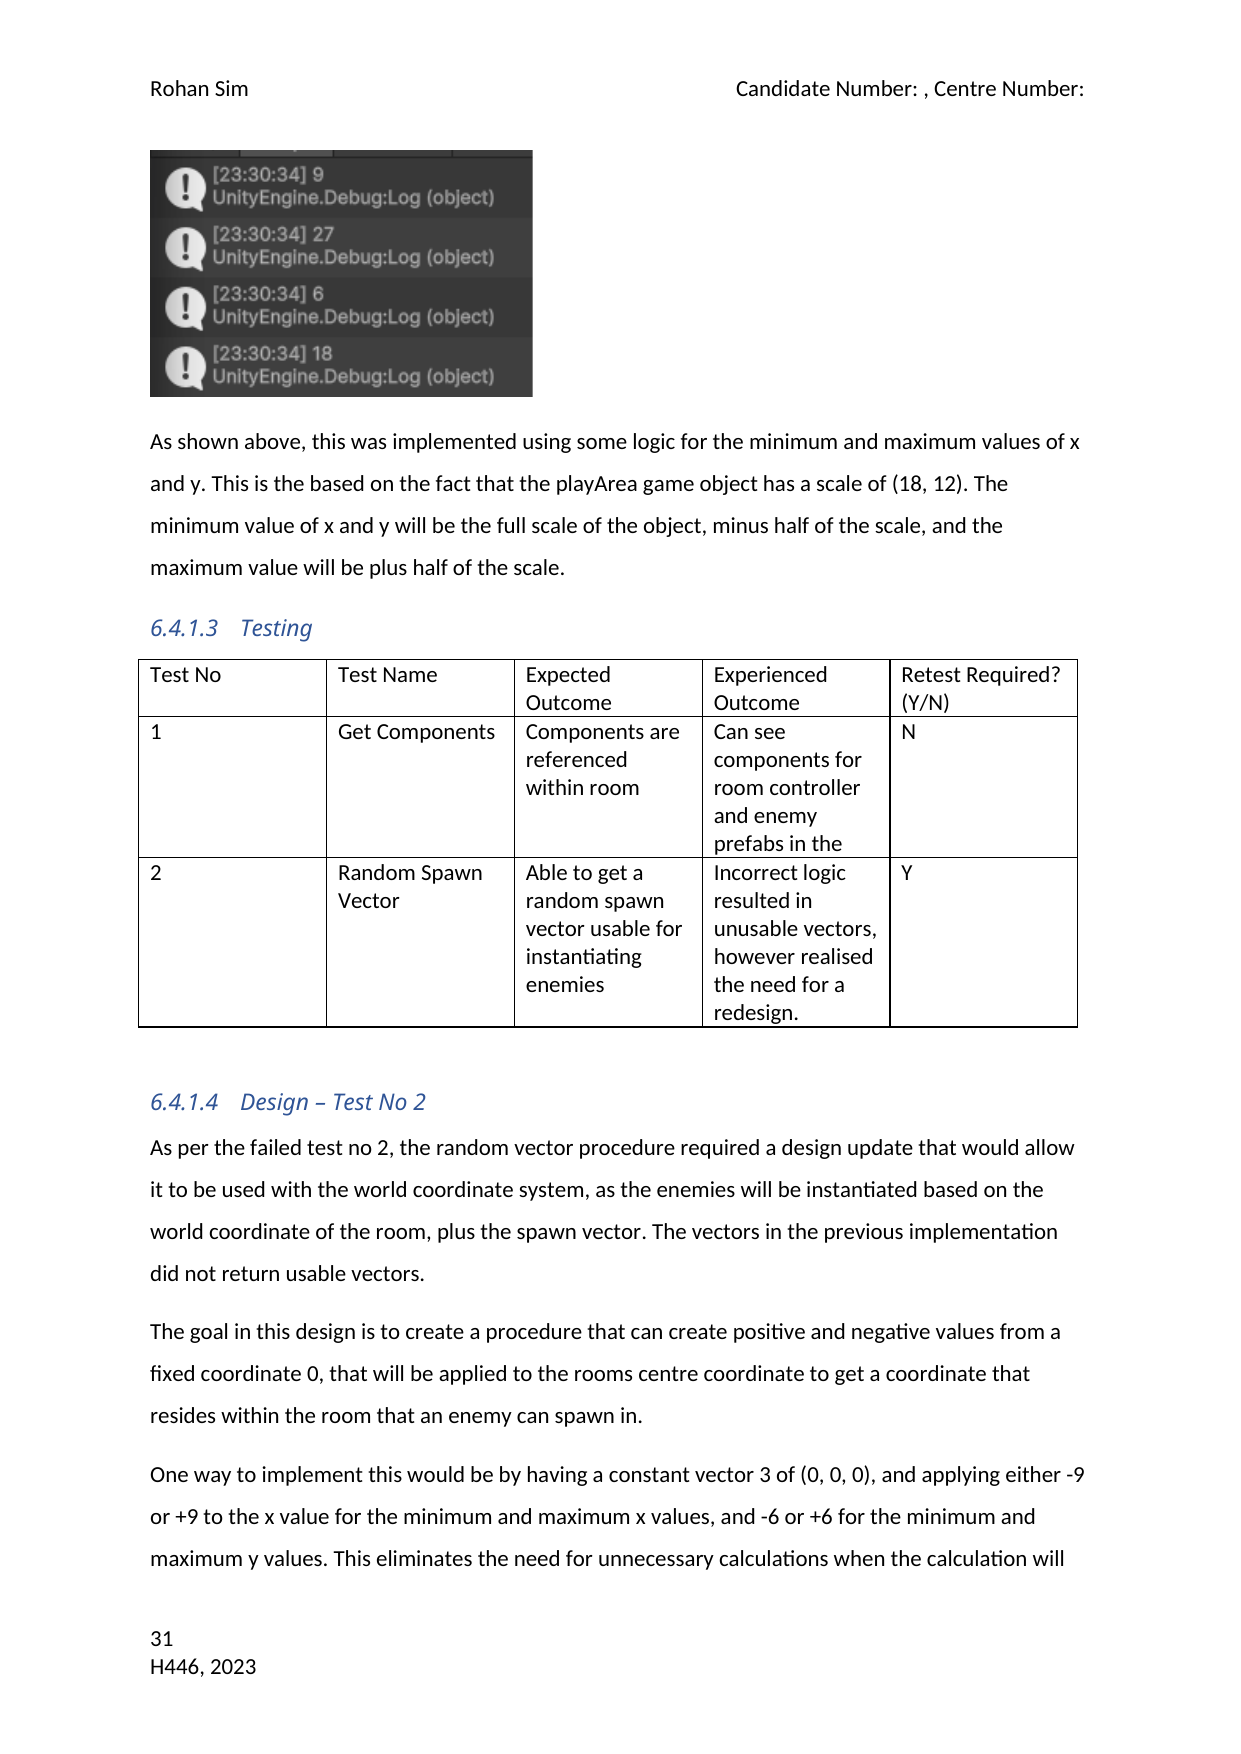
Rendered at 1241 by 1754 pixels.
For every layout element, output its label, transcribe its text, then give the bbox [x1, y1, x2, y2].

table_cell Able to get a random spawn vector usable for instantiating enemies [515, 858, 702, 1026]
table_header Expected Outcome [515, 660, 702, 716]
text As shown above, this was implemented using some logic for the minimum and maximum values of x and y. This is the based on the fact that the playArea game object has a scale of (18, 12). The minimum value of x and y will be the full scale of the object, minus half of the scale, and the maximum value will be plus half of the scale. [150, 427, 1090, 581]
table_header Test Name [327, 660, 514, 716]
picture [150, 150, 533, 397]
table_cell Can see components for room controller and enemy prefabs in the [703, 717, 889, 857]
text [150, 1460, 1090, 1572]
table_cell N [891, 717, 1077, 857]
subtitle Testing [150, 612, 1090, 643]
table_cell 1 [139, 717, 326, 857]
text The goal in this design is to create a procedure that can create positive and negative values from a fixed coordinate 0, that will be applied to the rooms centre coordinate to get a coordinate that resides within the room that an enemy can spawn in. [150, 1317, 1090, 1429]
table_header Retest Required? (Y/N) [891, 660, 1077, 716]
subtitle Design – Test No 2 [150, 1086, 1090, 1117]
table_cell Components are referenced within room [515, 717, 702, 857]
table_header Experienced Outcome [703, 660, 889, 716]
table_cell Incorrect logic resulted in unusable vectors, however realised the need for a redesign. [703, 858, 889, 1026]
table_header Test No [139, 660, 326, 716]
text As per the failed test no 2, the random vector procedure required a design update that would allow it to be used with the world coordinate system, as the enemies will be instantiated based on the world coordinate of the room, plus the spawn vector. The vectors in the previous implementation did not return usable vectors. [150, 1133, 1090, 1287]
table_cell Y [891, 858, 1077, 1026]
table_cell Get Components [327, 717, 514, 857]
table_cell Random Spawn Vector [327, 858, 514, 1026]
table_cell 2 [139, 858, 326, 1026]
